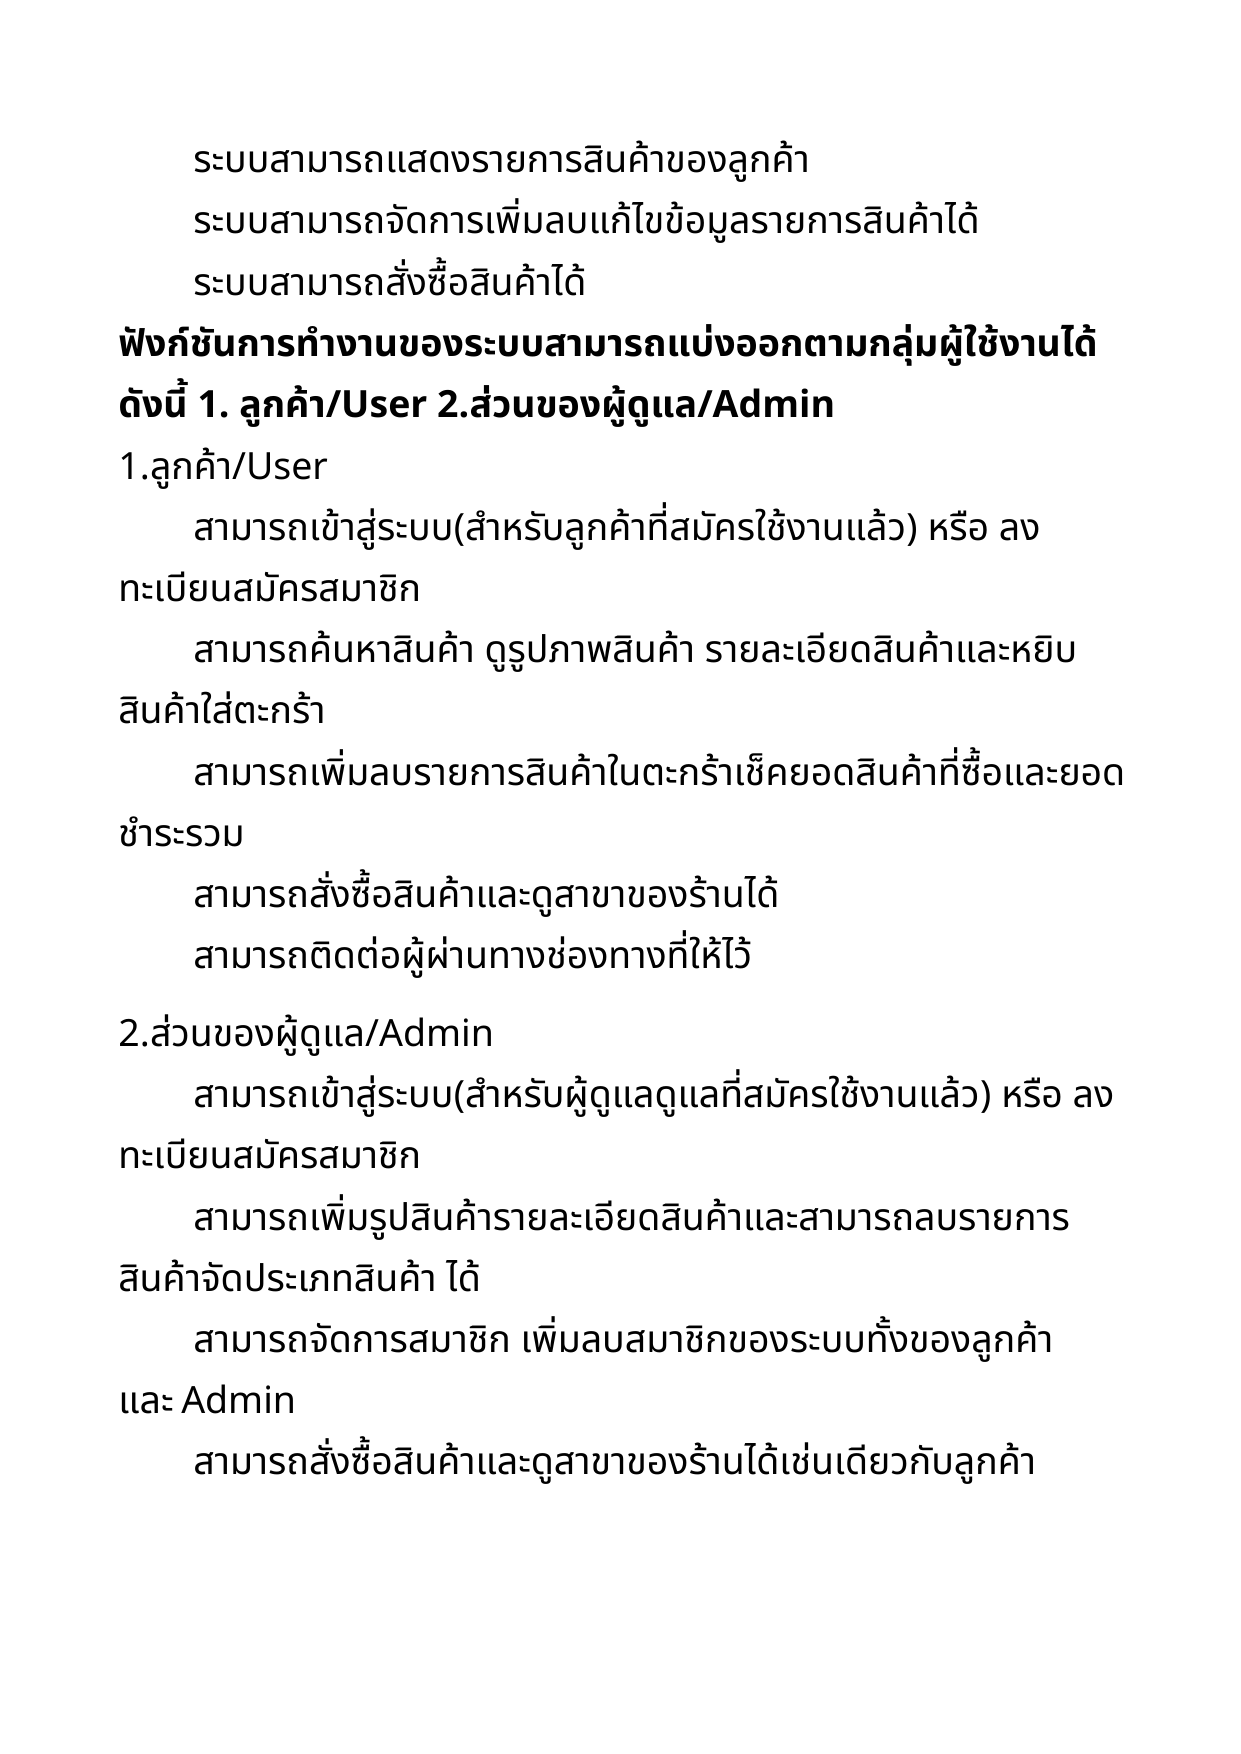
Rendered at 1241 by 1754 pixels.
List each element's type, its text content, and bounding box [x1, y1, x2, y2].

text สามารถจัดการสมาชิก เพิ่มลบสมาชิกของระบบทั้งของลูกค้าและAdmin [118, 1312, 1137, 1431]
text ระบบสามารถจัดการเพิ่มลบแก้ไขข้อมูลรายการสินค้าได้ [118, 194, 1137, 251]
text สามารถเพิ่มลบรายการสินค้าในตะกร้าเช็คยอดสินค้าที่ซื้อและยอดชำระรวม [118, 745, 1137, 863]
text สามารถเพิ่มรูปสินค้ารายละเอียดสินค้าและสามารถลบรายการสินค้าจัดประเภทสินค้า ได้ [118, 1190, 1137, 1308]
text สามารถเข้าสู่ระบบ(สำหรับลูกค้าที่สมัครใช้งานแล้ว) หรือ ลงทะเบียนสมัครสมาชิก [118, 500, 1137, 618]
text 1.ลูกค้า/User [118, 439, 1137, 496]
text สามารถค้นหาสินค้า ดูรูปภาพสินค้า รายละเอียดสินค้าและหยิบสินค้าใส่ตะกร้า [118, 623, 1137, 741]
text สามารถสั่งซื้อสินค้าและดูสาขาของร้านได้ [118, 868, 1137, 924]
text สามารถสั่งซื้อสินค้าและดูสาขาของร้านได้เช่นเดียวกับลูกค้า [118, 1435, 1137, 1492]
text สามารถติดต่อผู้ผ่านทางช่องทางที่ให้ไว้ [118, 929, 1137, 985]
text 2.ส่วนของผู้ดูแล/Admin [118, 1006, 1137, 1063]
text สามารถเข้าสู่ระบบ(สำหรับผู้ดูแลดูแลที่สมัครใช้งานแล้ว) หรือ ลงทะเบียนสมัครสมาชิก [118, 1067, 1137, 1186]
text ระบบสามารถแสดงรายการสินค้าของลูกค้า [118, 133, 1137, 189]
text ระบบสามารถสั่งซื้อสินค้าได้ [118, 255, 1137, 312]
text ฟังก์ชันการทำงานของระบบสามารถแบ่งออกตามกลุ่มผู้ใช้งานได้ดังนี้ 1. ลูกค้า/User 2.ส่วนของผู้ดูแล/Admin [118, 316, 1137, 434]
